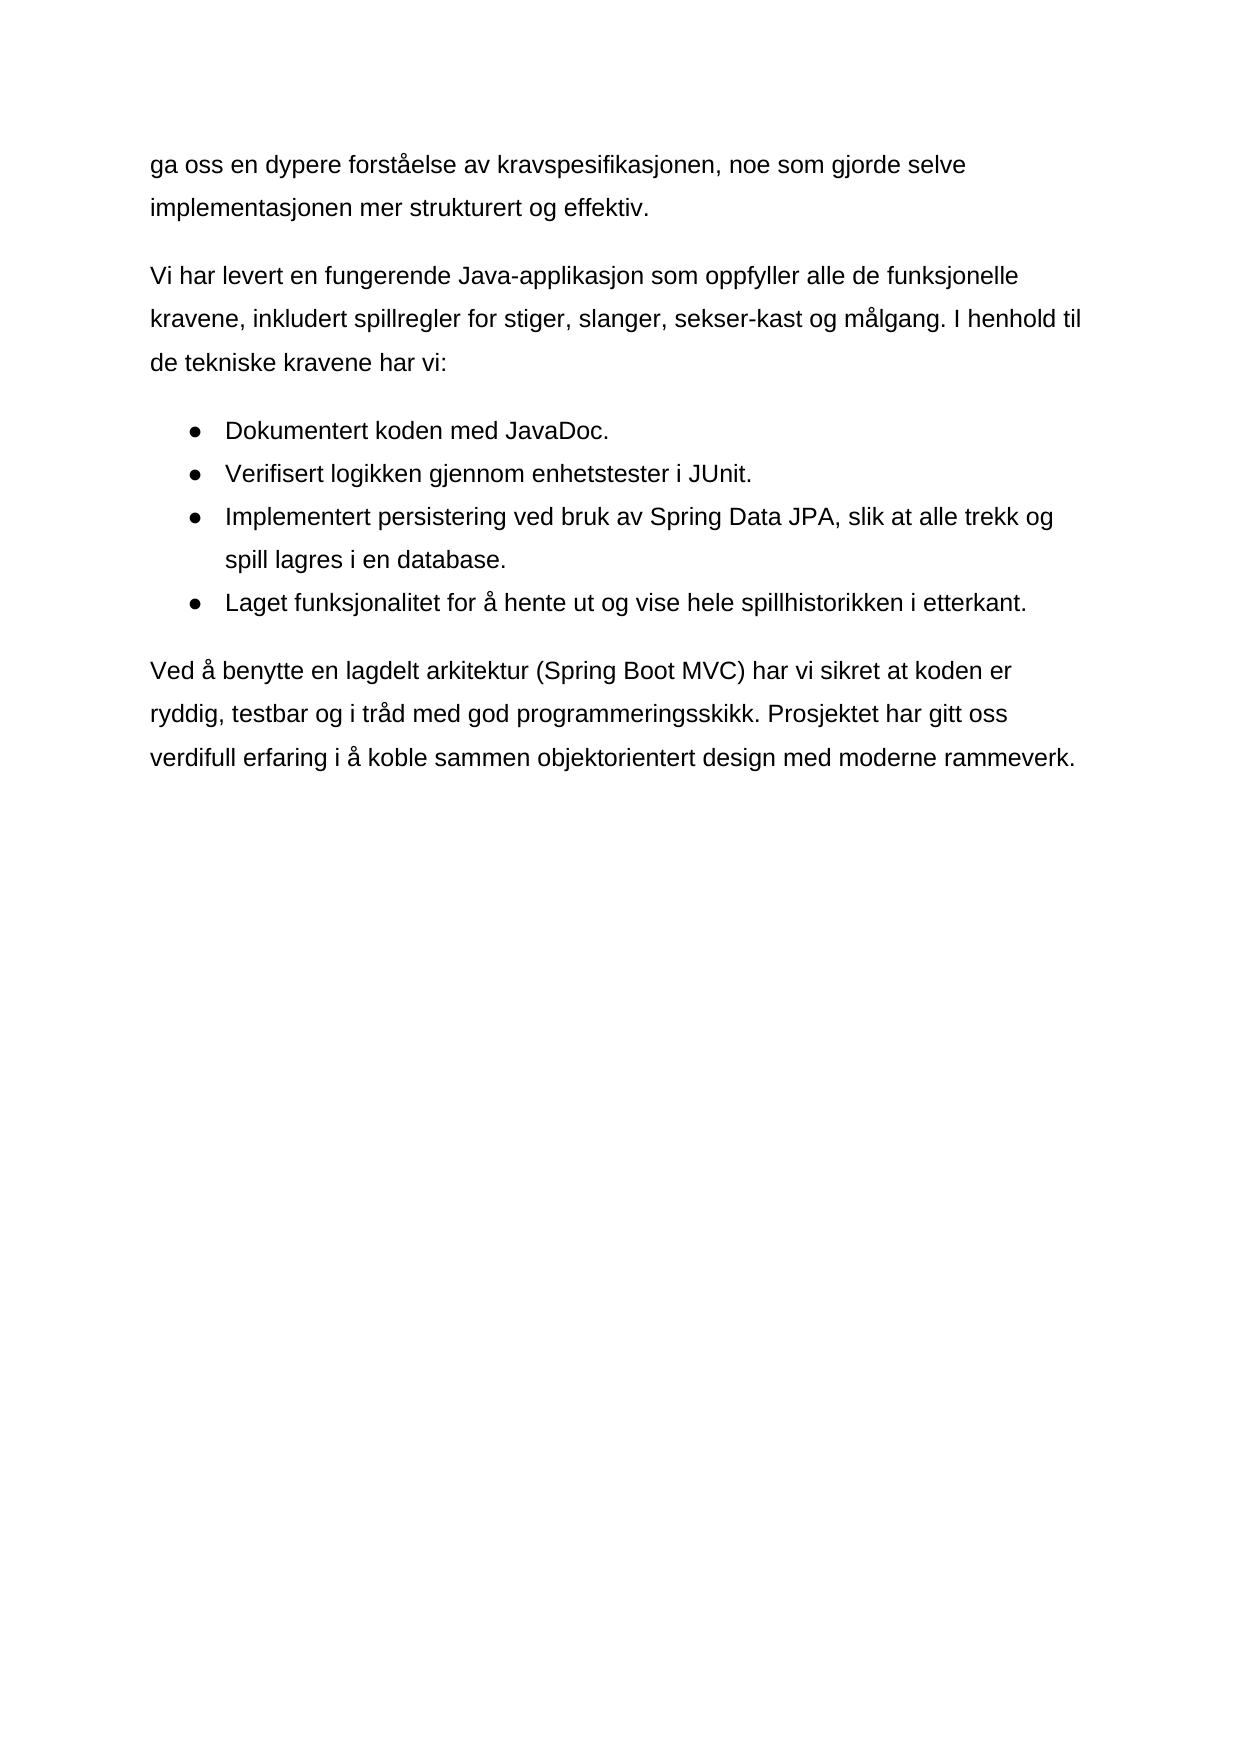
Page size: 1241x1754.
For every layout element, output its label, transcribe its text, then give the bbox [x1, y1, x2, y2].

text Ved å benytte en lagdelt arkitektur (Spring Boot MVC) har vi sikret at koden er ryddig, testbar og i tråd med god programmeringsskikk. Prosjektet har gitt oss verdifull erfaring i å koble sammen objektorientert design med moderne rammeverk. [150, 656, 1090, 771]
list Implementert persistering ved bruk av Spring Data JPA, slik at alle trekk og spill lagres i en database. [187, 502, 1090, 574]
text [150, 150, 1090, 222]
list Dokumentert koden med JavaDoc. [187, 416, 1090, 444]
text Vi har levert en fungerende Java-applikasjon som oppfyller alle de funksjonelle kravene, inkludert spillregler for stiger, slanger, sekser-kast og målgang. I henhold til de tekniske kravene har vi: [150, 261, 1090, 376]
list Verifisert logikken gjennom enhetstester i JUnit. [187, 459, 1090, 487]
list Laget funksjonalitet for å hente ut og vise hele spillhistorikken i etterkant. [187, 588, 1090, 617]
